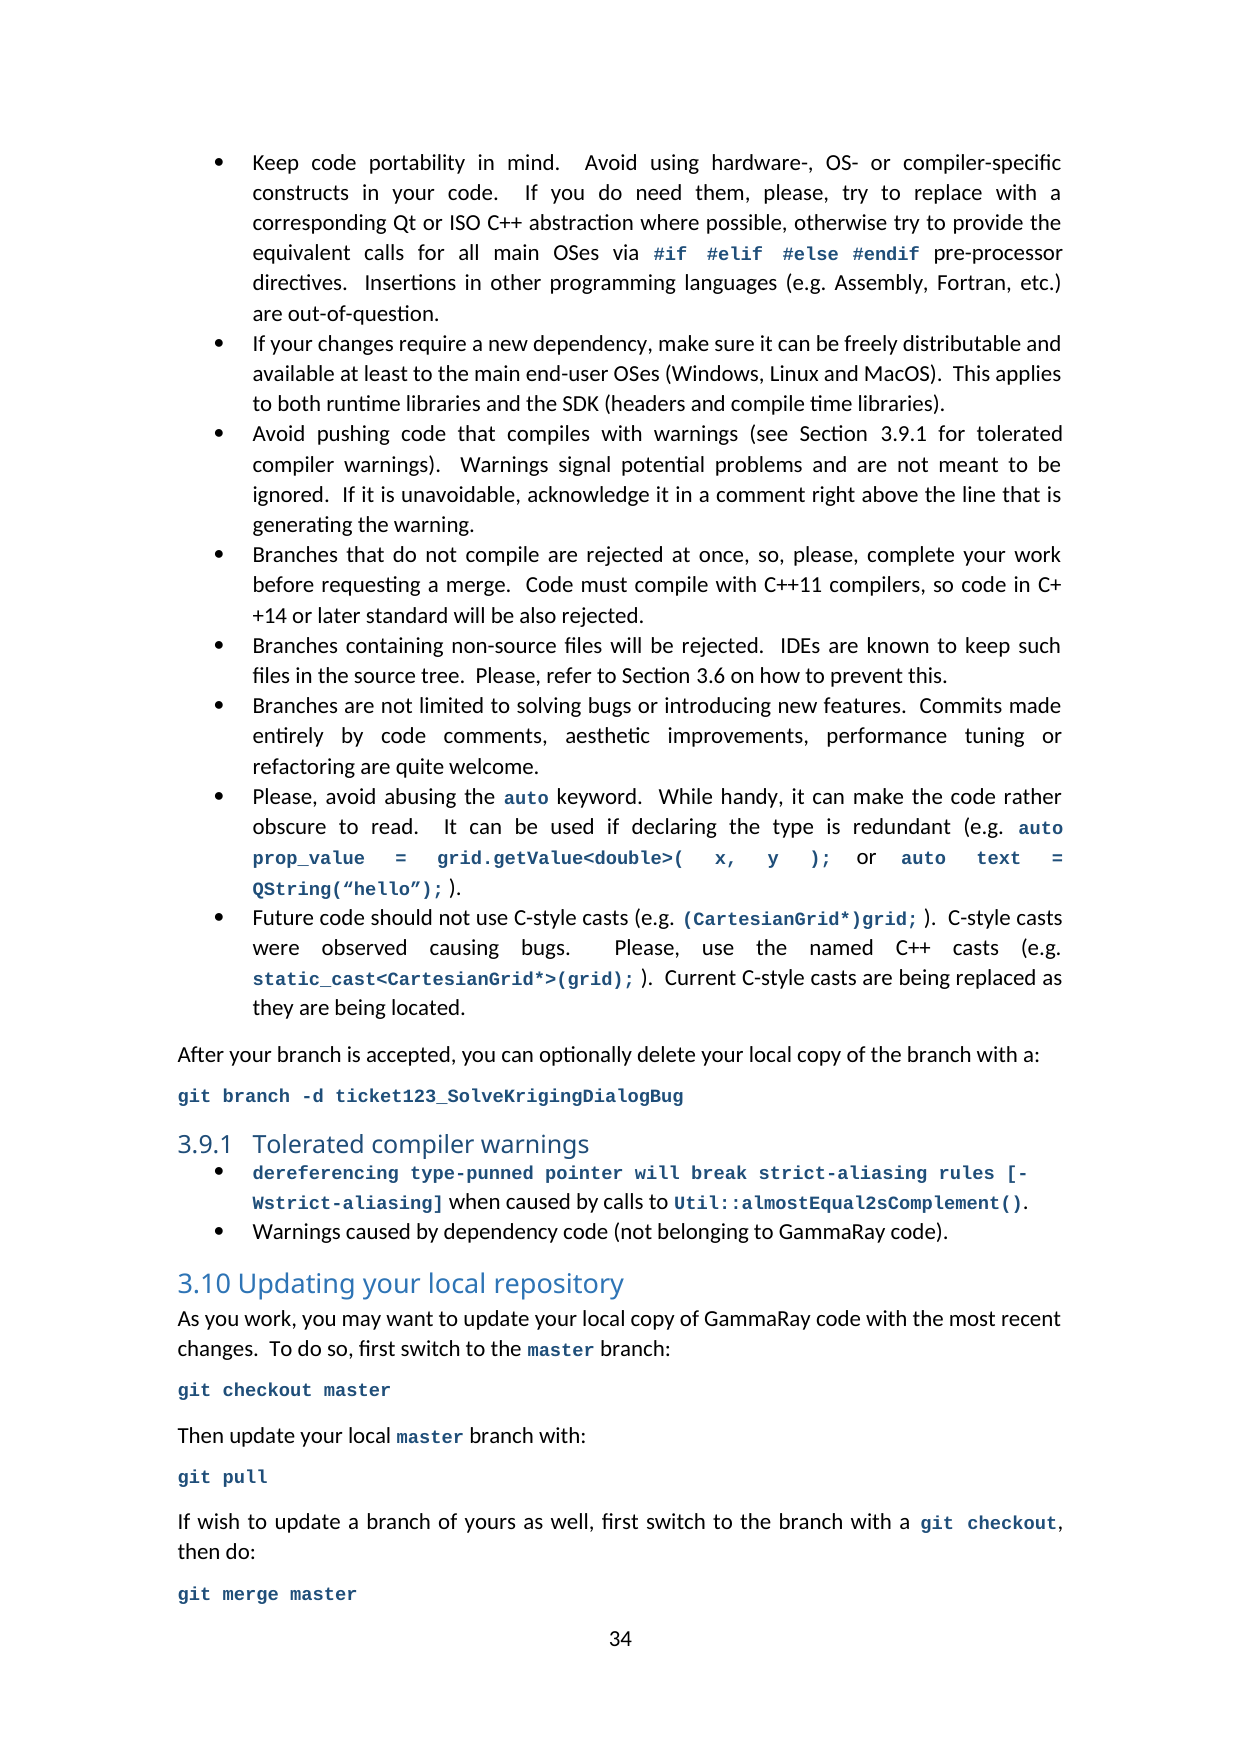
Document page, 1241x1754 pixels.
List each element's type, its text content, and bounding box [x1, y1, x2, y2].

list If your changes require a new dependency, make sure it can be freely distributable and available at least to the main end-user OSes (Windows, Linux and MacOS). This applies to both runtime libraries and the SDK (headers and compile time libraries). [215, 329, 1063, 417]
list Warnings caused by dependency code (not belonging to GammaRay code). [215, 1217, 1063, 1246]
list Avoid pushing code that compiles with warnings (see Section 3.9.1 for tolerated compiler warnings). Warnings signal potential problems and are not meant to be ignored. If it is unavoidable, acknowledge it in a comment right above the line that is generating the warning. [215, 419, 1063, 538]
list dereferencing type-punned pointer will break strict-aliasing rules [-Wstrict-aliasing] when caused by calls to Util::almostEqual2sComplement(). [215, 1163, 1063, 1215]
text git pull [177, 1468, 1063, 1489]
text git branch -d ticket123_SolveKrigingDialogBug [177, 1087, 1063, 1108]
subtitle Tolerated compiler warnings [177, 1127, 1063, 1161]
text If wish to update a branch of yours as well, first switch to the branch with a git checkout, then do: [177, 1507, 1063, 1566]
text git merge master [177, 1584, 1063, 1606]
text Then update your local master branch with: [177, 1421, 1063, 1449]
subtitle Updating your local repository [177, 1264, 1063, 1301]
text As you work, you may want to update your local copy of GammaRay code with the most recent changes. To do so, first switch to the master branch: [177, 1304, 1063, 1362]
list Branches containing non-source files will be rejected. IDEs are known to keep such files in the source tree. Please, refer to Section 3.6 on how to prevent this. [215, 631, 1063, 689]
text After your branch is accepted, you can optionally delete your local copy of the branch with a: [177, 1040, 1063, 1068]
list Branches that do not compile are rejected at once, so, please, complete your work before requesting a merge. Code must compile with C++11 compilers, so code in C++14 or later standard will be also rejected. [215, 540, 1063, 629]
list Branches are not limited to solving bugs or introducing new features. Commits made entirely by code comments, aesthetic improvements, performance tuning or refactoring are quite welcome. [215, 691, 1063, 780]
list Keep code portability in mind. Avoid using hardware-, OS- or compiler-specific constructs in your code. If you do need them, please, try to replace with a corresponding Qt or ISO C++ abstraction where possible, otherwise try to provide the equivalent calls for all main OSes via #if #elif #else #endif pre-processor directives. Insertions in other programming languages (e.g. Assembly, Fortran, etc.) are out-of-question. [215, 148, 1063, 327]
list Future code should not use C-style casts (e.g. (CartesianGrid*)grid; ). C-style casts were observed causing bugs. Please, use the named C++ casts (e.g. static_cast<CartesianGrid*>(grid); ). Current C-style casts are being replaced as they are being located. [215, 903, 1063, 1021]
text git checkout master [177, 1381, 1063, 1402]
list Please, avoid abusing the auto keyword. While handy, it can make the code rather obscure to read. It can be used if declaring the type is redundant (e.g. auto prop_value = grid.getValue<double>( x, y ); or auto text = QString(“hello”); ). [215, 782, 1063, 901]
